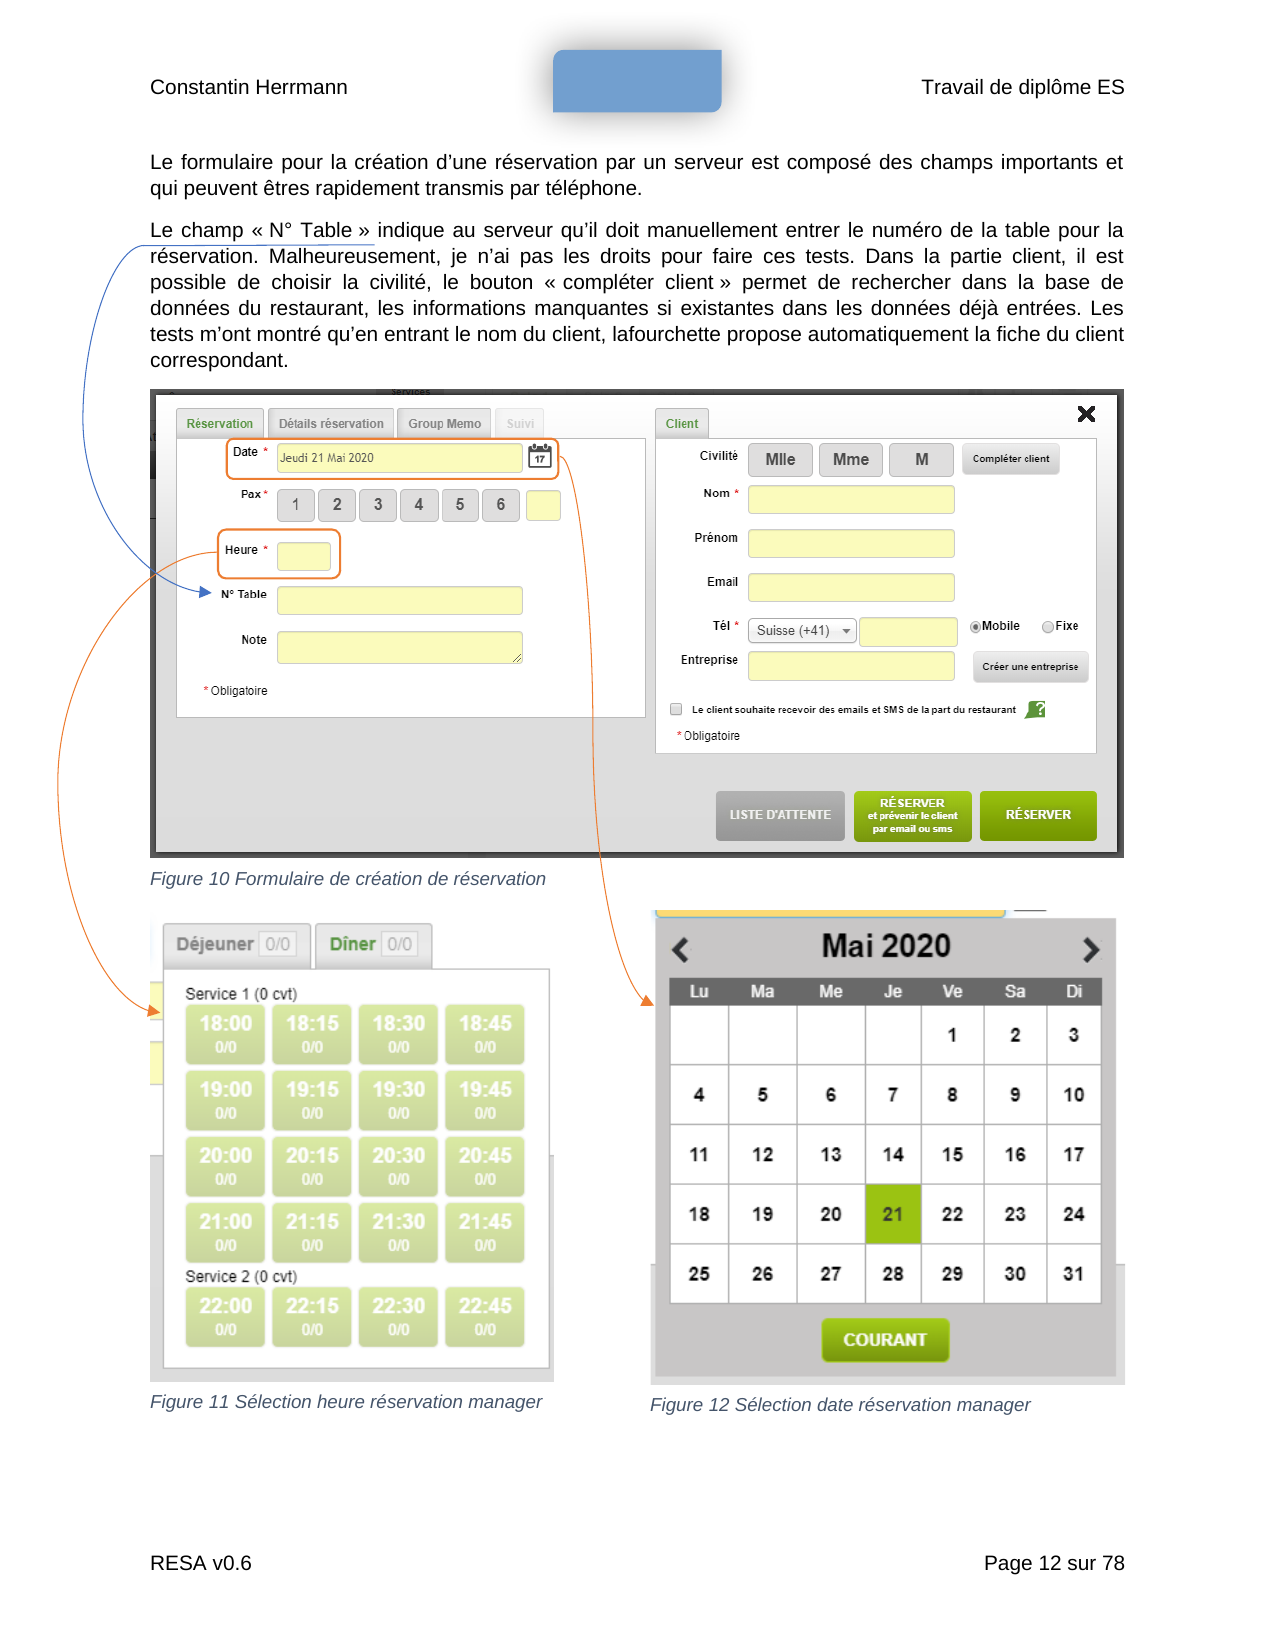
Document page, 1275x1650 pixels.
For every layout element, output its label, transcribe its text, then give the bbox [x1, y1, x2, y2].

picture [650, 910, 1125, 1385]
text Le formulaire pour la création d’une réservation par un serveur est composé des champs importants et qui peuvent êtres rapidement transmis par téléphone. [150, 150, 1125, 200]
picture [150, 389, 1124, 858]
picture [150, 909, 554, 1382]
picture [220, 531, 339, 577]
picture [228, 440, 557, 477]
text Le champ « N° Table » indique au serveur qu’il doit manuellement entrer le numéro de la table pour la réservation. Malheureusement, je n’ai pas les droits pour faire ces tests. Dans la partie client, il est possible de choisir la civilité, le bouton « compléter client » permet de rechercher dans la base de données du restaurant, les informations manquantes si existantes dans les données déjà entrées. Les tests m’ont montré qu’en entrant le nom du client, lafourchette propose automatiquement la fiche du client correspondant. [150, 218, 1125, 371]
